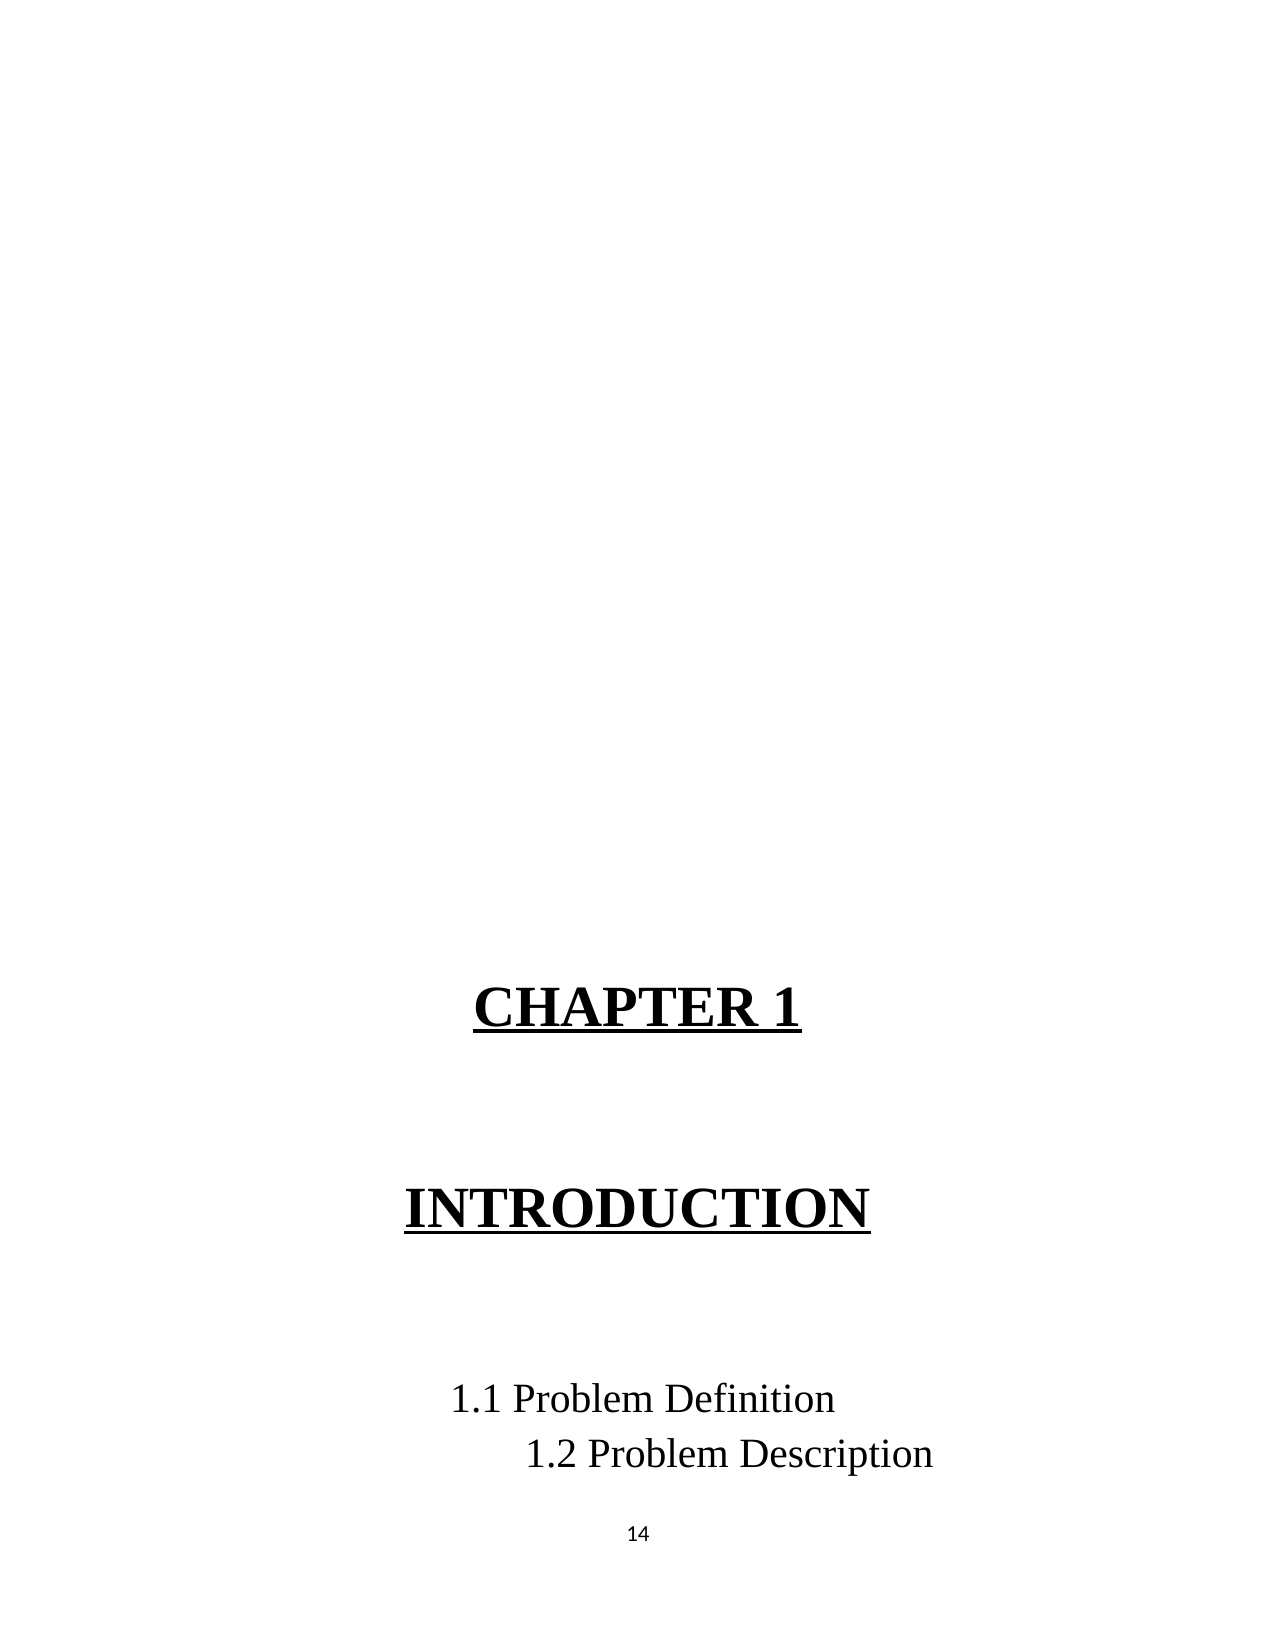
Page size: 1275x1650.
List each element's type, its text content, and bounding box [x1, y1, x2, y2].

text CHAPTER 1 [150, 972, 1125, 1039]
text INTRODUCTION [150, 1173, 1125, 1240]
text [375, 1373, 1125, 1476]
